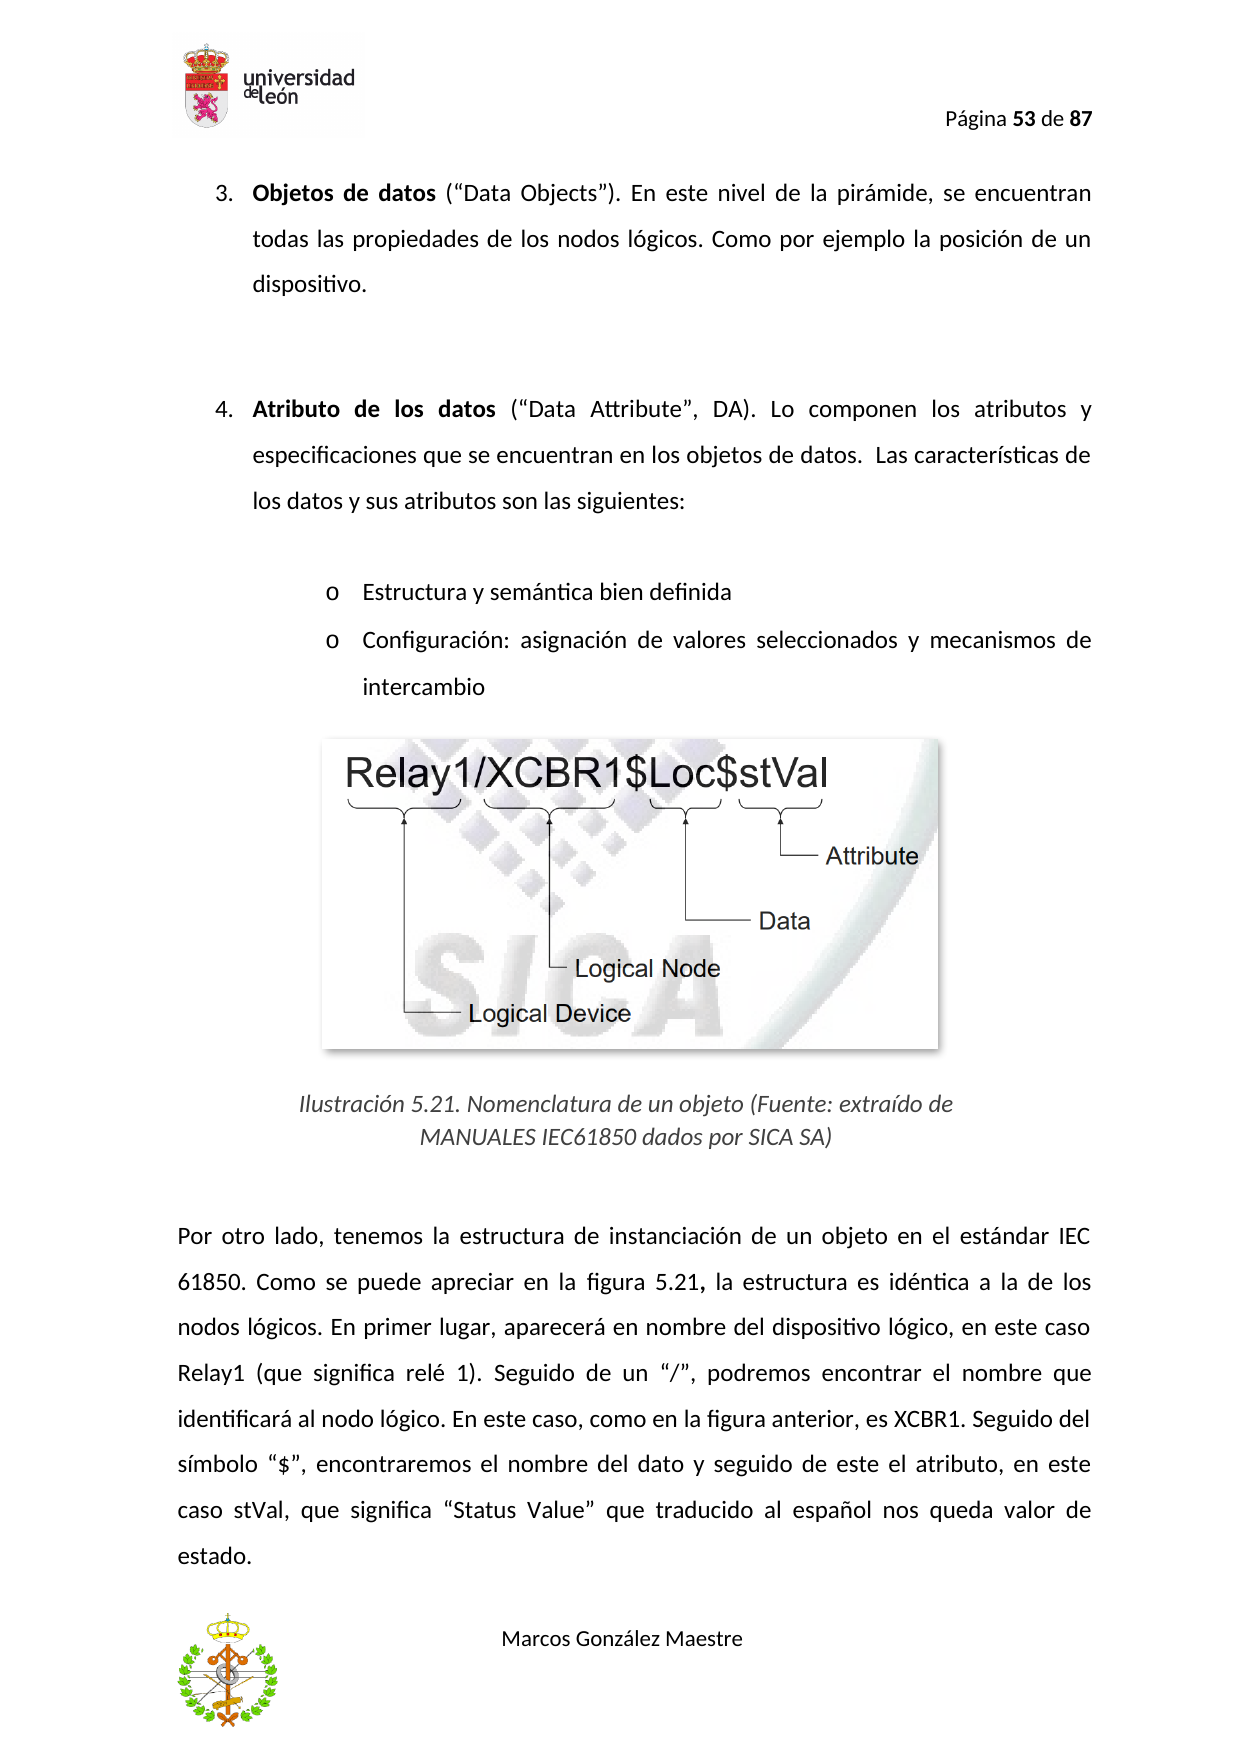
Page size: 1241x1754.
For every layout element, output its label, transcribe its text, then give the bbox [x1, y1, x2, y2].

text Por otro lado, tenemos la estructura de instanciación de un objeto en el estándar IEC 61850. Como se puede apreciar en la figura 5.21, la estructura es idéntica a la de los nodos lógicos. En primer lugar, aparecerá en nombre del dispositivo lógico, en este caso Relay1 (que significa relé 1). Seguido de un “/”, podremos encontrar el nombre que identificará al nodo lógico. En este caso, como en la figura anterior, es XCBR1. Seguido del símbolo “$”, encontraremos el nombre del dato y seguido de este el atributo, en este caso stVal, que significa “Status Value” que traducido al español nos queda valor de estado. [177, 1220, 1092, 1571]
picture [322, 739, 938, 1049]
list Estructura y semántica bien definida [325, 576, 1092, 608]
text Ilustración 5.21. Nomenclatura de un objeto (Fuente: extraído de MANUALES IEC61850 dados por SICA SA) [252, 1088, 1002, 1151]
list Atributo de los datos (“Data Attribute”, DA). Lo componen los atributos y especificaciones que se encuentran en los objetos de datos. Las características de los datos y sus atributos son las siguientes: [215, 393, 1092, 515]
picture [172, 32, 365, 138]
list Objetos de datos (“Data Objects”). En este nivel de la pirámide, se encuentran todas las propiedades de los nodos lógicos. Como por ejemplo la posición de un dispositivo. [215, 177, 1092, 299]
list Configuración: asignación de valores seleccionados y mecanismos de intercambio [325, 624, 1092, 701]
picture [177, 1613, 278, 1727]
